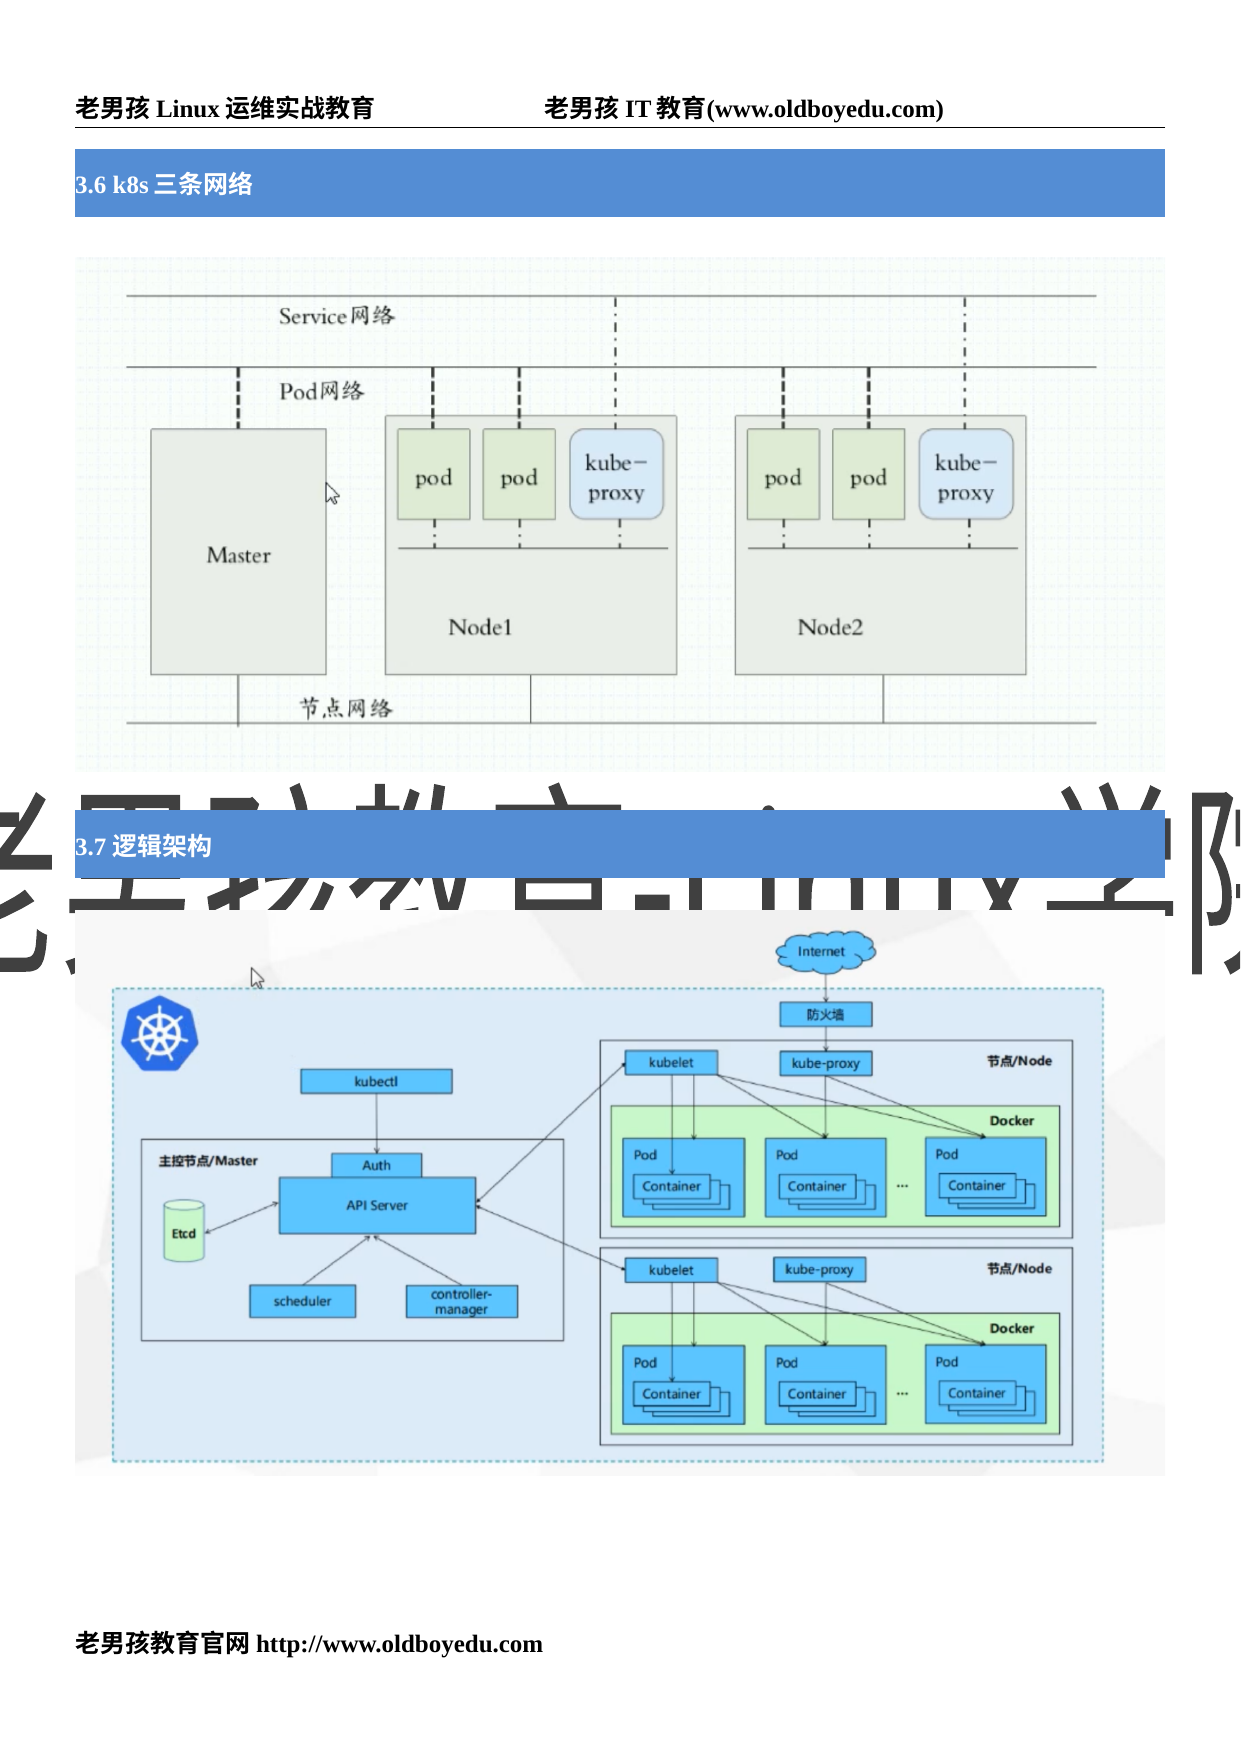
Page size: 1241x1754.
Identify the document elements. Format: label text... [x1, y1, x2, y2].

subtitle k8s三条网络 [75, 149, 1165, 217]
subtitle 逻辑架构 [75, 810, 1165, 878]
picture [75, 257, 1166, 772]
picture [75, 910, 1166, 1476]
